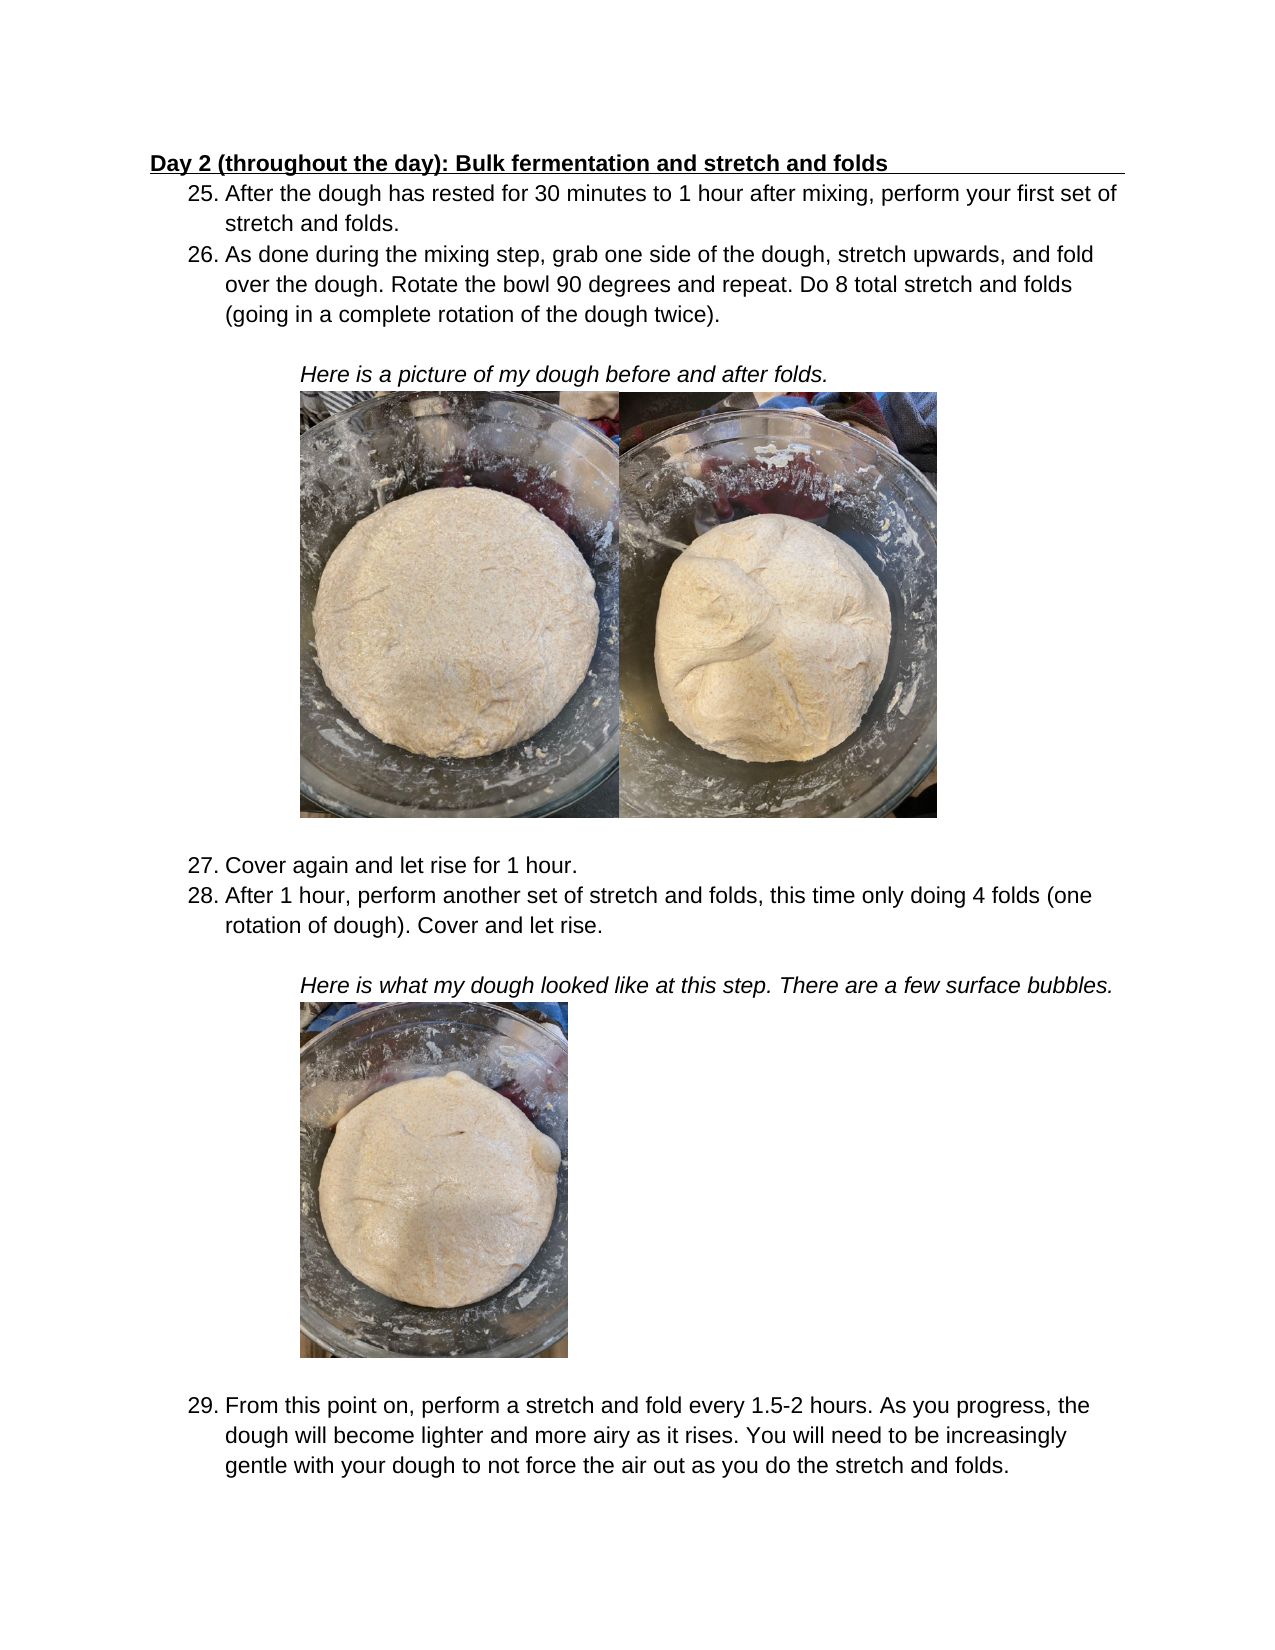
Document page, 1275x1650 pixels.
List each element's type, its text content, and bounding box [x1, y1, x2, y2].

picture [300, 1002, 568, 1358]
list After 1 hour, perform another set of stretch and folds, this time only doing 4 folds (one rotation of dough). Cover and let rise. [187, 882, 1125, 938]
list From this poi​​nt on, perform a stretch and fold every 1.5-2 hours. As you progress, the dough will become lighter and more airy as it rises. You will need to be increasingly gentle with your dough to not force the air out as you do the stretch and folds. [187, 1392, 1125, 1478]
list As done during the mixing step, grab one side of the dough, stretch upwards, and fold over the dough. Rotate the bowl 90 degrees and repeat. Do 8 total stretch and folds (going in a complete rotation of the dough twice). [187, 241, 1125, 327]
text Day 2 (throughout the day): Bulk fermentation and stretch and folds [150, 150, 1125, 173]
text Here is a picture of my dough before and after folds. [300, 361, 1125, 388]
picture [300, 391, 937, 818]
list Cover again and let rise for 1 hour. [187, 852, 1125, 878]
list After the dough has rested for 30 minutes to 1 hour after mixing, perform your first set of stretch and folds. [187, 180, 1125, 237]
text Here is what my dough looked like at this step. There are a few surface bubbles. [225, 972, 1125, 999]
